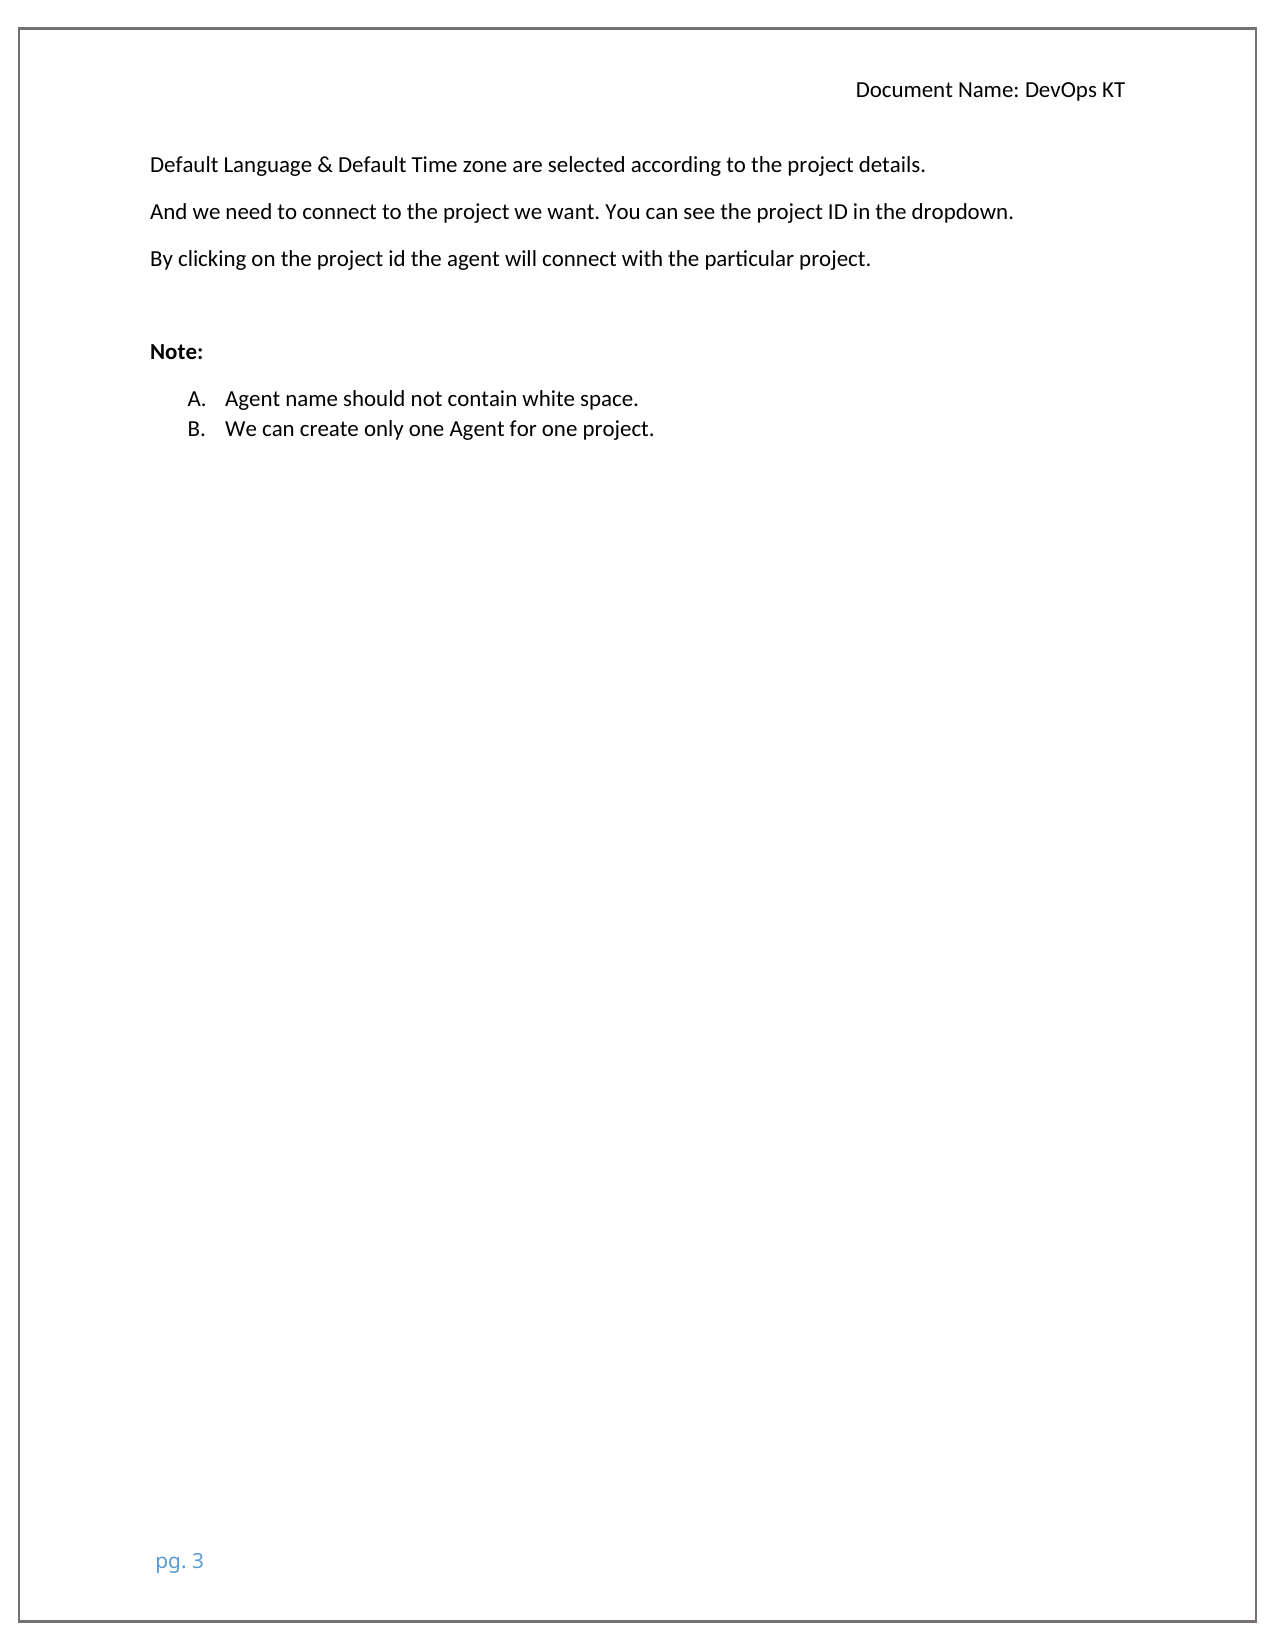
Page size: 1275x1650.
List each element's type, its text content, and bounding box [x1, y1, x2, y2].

text Note: [150, 337, 1125, 366]
list We can create only one Agent for one project. [187, 414, 1125, 443]
text By clicking on the project id the agent will connect with the particular project. [150, 244, 1125, 272]
list Agent name should not contain white space. [187, 384, 1125, 412]
text Default Language & Default Time zone are selected according to the project details. [150, 150, 1125, 178]
text And we need to connect to the project we want. You can see the project ID in the dropdown. [150, 197, 1125, 225]
